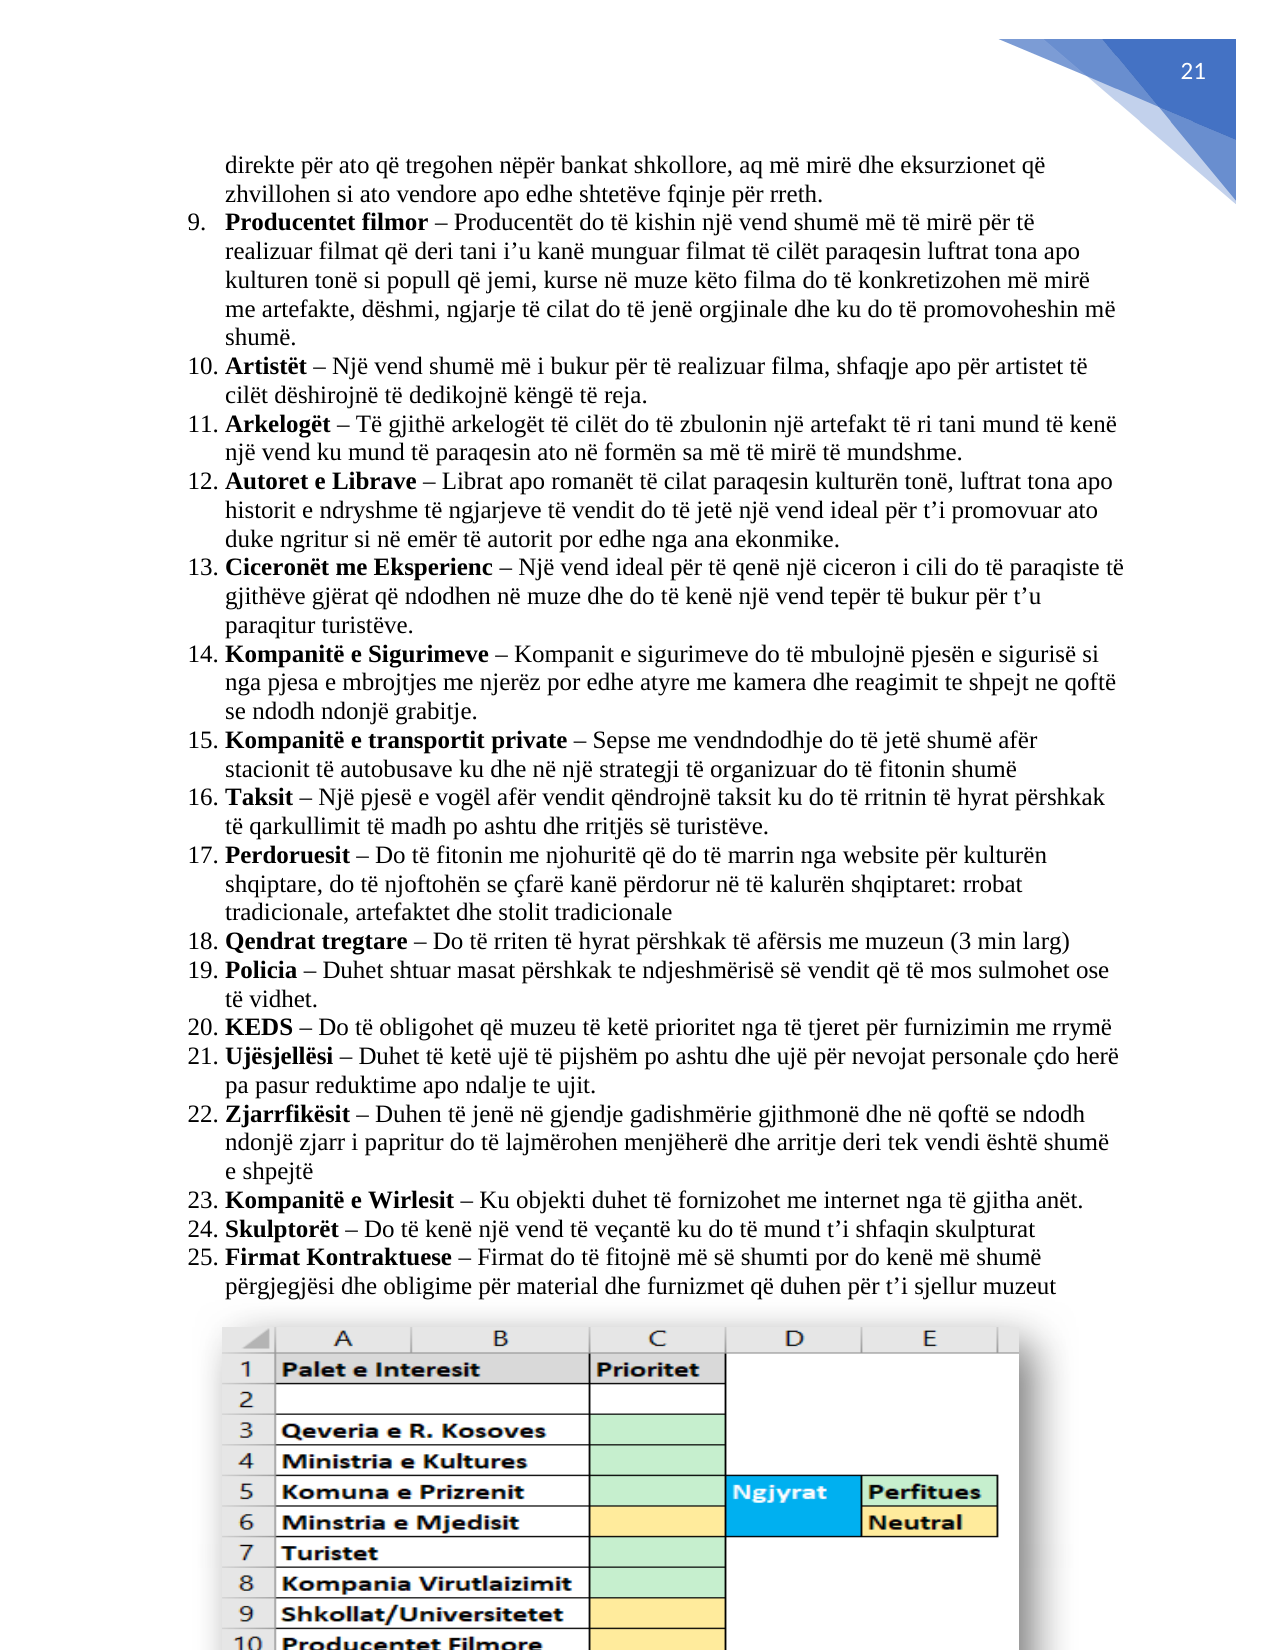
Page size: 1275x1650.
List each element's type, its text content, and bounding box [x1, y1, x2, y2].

list Producentet filmor – Producentët do të kishin një vend shumë më të mirë për të realizuar filmat që deri tani i’u kanë munguar filmat të cilët paraqesin luftrat tona apo kulturen tonë si popull që jemi, kurse në muze këto filma do të konkretizohen më mirë me artefakte, dëshmi, ngjarje të cilat do të jenë orgjinale dhe ku do të promovoheshin më shumë. [187, 207, 1125, 351]
list Kompanitë e Sigurimeve – Kompanit e sigurimeve do të mbulojnë pjesën e sigurisë si nga pjesa e mbrojtjes me njerëz por edhe atyre me kamera dhe reagimit te shpejt ne qoftë se ndodh ndonjë grabitje. [187, 639, 1125, 725]
list Perdoruesit – Do të fitonin me njohuritë që do të marrin nga website për kulturën shqiptare, do të njoftohën se çfarë kanë përdorur në të kalurën shqiptaret: rrobat tradicionale, artefaktet dhe stolit tradicionale [187, 840, 1125, 926]
list KEDS – Do të obligohet që muzeu të ketë prioritet nga të tjeret për furnizimin me rrymë [187, 1012, 1125, 1041]
list Ujësjellësi – Duhet të ketë ujë të pijshëm po ashtu dhe ujë për nevojat personale çdo herë pa pasur reduktime apo ndalje te ujit. [187, 1041, 1125, 1099]
picture [997, 39, 1236, 205]
list Firmat Kontraktuese – Firmat do të fitojnë më së shumti por do kenë më shumë përgjegjësi dhe obligime për material dhe furnizmet që duhen për t’i sjellur muzeut [187, 1242, 1125, 1300]
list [187, 150, 1125, 207]
list Ciceronët me Eksperienc – Një vend ideal për të qenë një ciceron i cili do të paraqiste të gjithëve gjërat që ndodhen në muze dhe do të kenë një vend tepër të bukur për t’u paraqitur turistëve. [187, 552, 1125, 639]
list Arkelogët – Të gjithë arkelogët të cilët do të zbulonin një artefakt të ri tani mund të kenë një vend ku mund të paraqesin ato në formën sa më të mirë të mundshme. [187, 409, 1125, 466]
list Policia – Duhet shtuar masat përshkak te ndjeshmërisë së vendit që të mos sulmohet ose të vidhet. [187, 955, 1125, 1012]
list Artistët – Një vend shumë më i bukur për të realizuar filma, shfaqje apo për artistet të cilët dëshirojnë të dedikojnë këngë të reja. [187, 351, 1125, 409]
list Taksit – Një pjesë e vogël afër vendit qëndrojnë taksit ku do të rritnin të hyrat përshkak të qarkullimit të madh po ashtu dhe rritjës së turistëve. [187, 782, 1125, 840]
list Kompanitë e transportit private – Sepse me vendndodhje do të jetë shumë afër stacionit të autobusave ku dhe në një strategji të organizuar do të fitonin shumë [187, 725, 1125, 782]
list Autoret e Librave – Librat apo romanët të cilat paraqesin kulturën tonë, luftrat tona apo historit e ndryshme të ngjarjeve të vendit do të jetë një vend ideal për t’i promovuar ato duke ngritur si në emër të autorit por edhe nga ana ekonmike. [187, 466, 1125, 552]
list Kompanitë e Wirlesit – Ku objekti duhet të fornizohet me internet nga të gjitha anët. [187, 1185, 1125, 1214]
list Qendrat tregtare – Do të rriten të hyrat përshkak të afërsis me muzeun (3 min larg) [187, 926, 1125, 955]
list Zjarrfikësit – Duhen të jenë në gjendje gadishmërie gjithmonë dhe në qoftë se ndodh ndonjë zjarr i papritur do të lajmërohen menjëherë dhe arritje deri tek vendi është shumë e shpejtë [187, 1099, 1125, 1185]
picture [222, 1327, 1019, 1650]
list Skulptorët – Do të kenë një vend të veçantë ku do të mund t’i shfaqin skulpturat [187, 1214, 1125, 1242]
